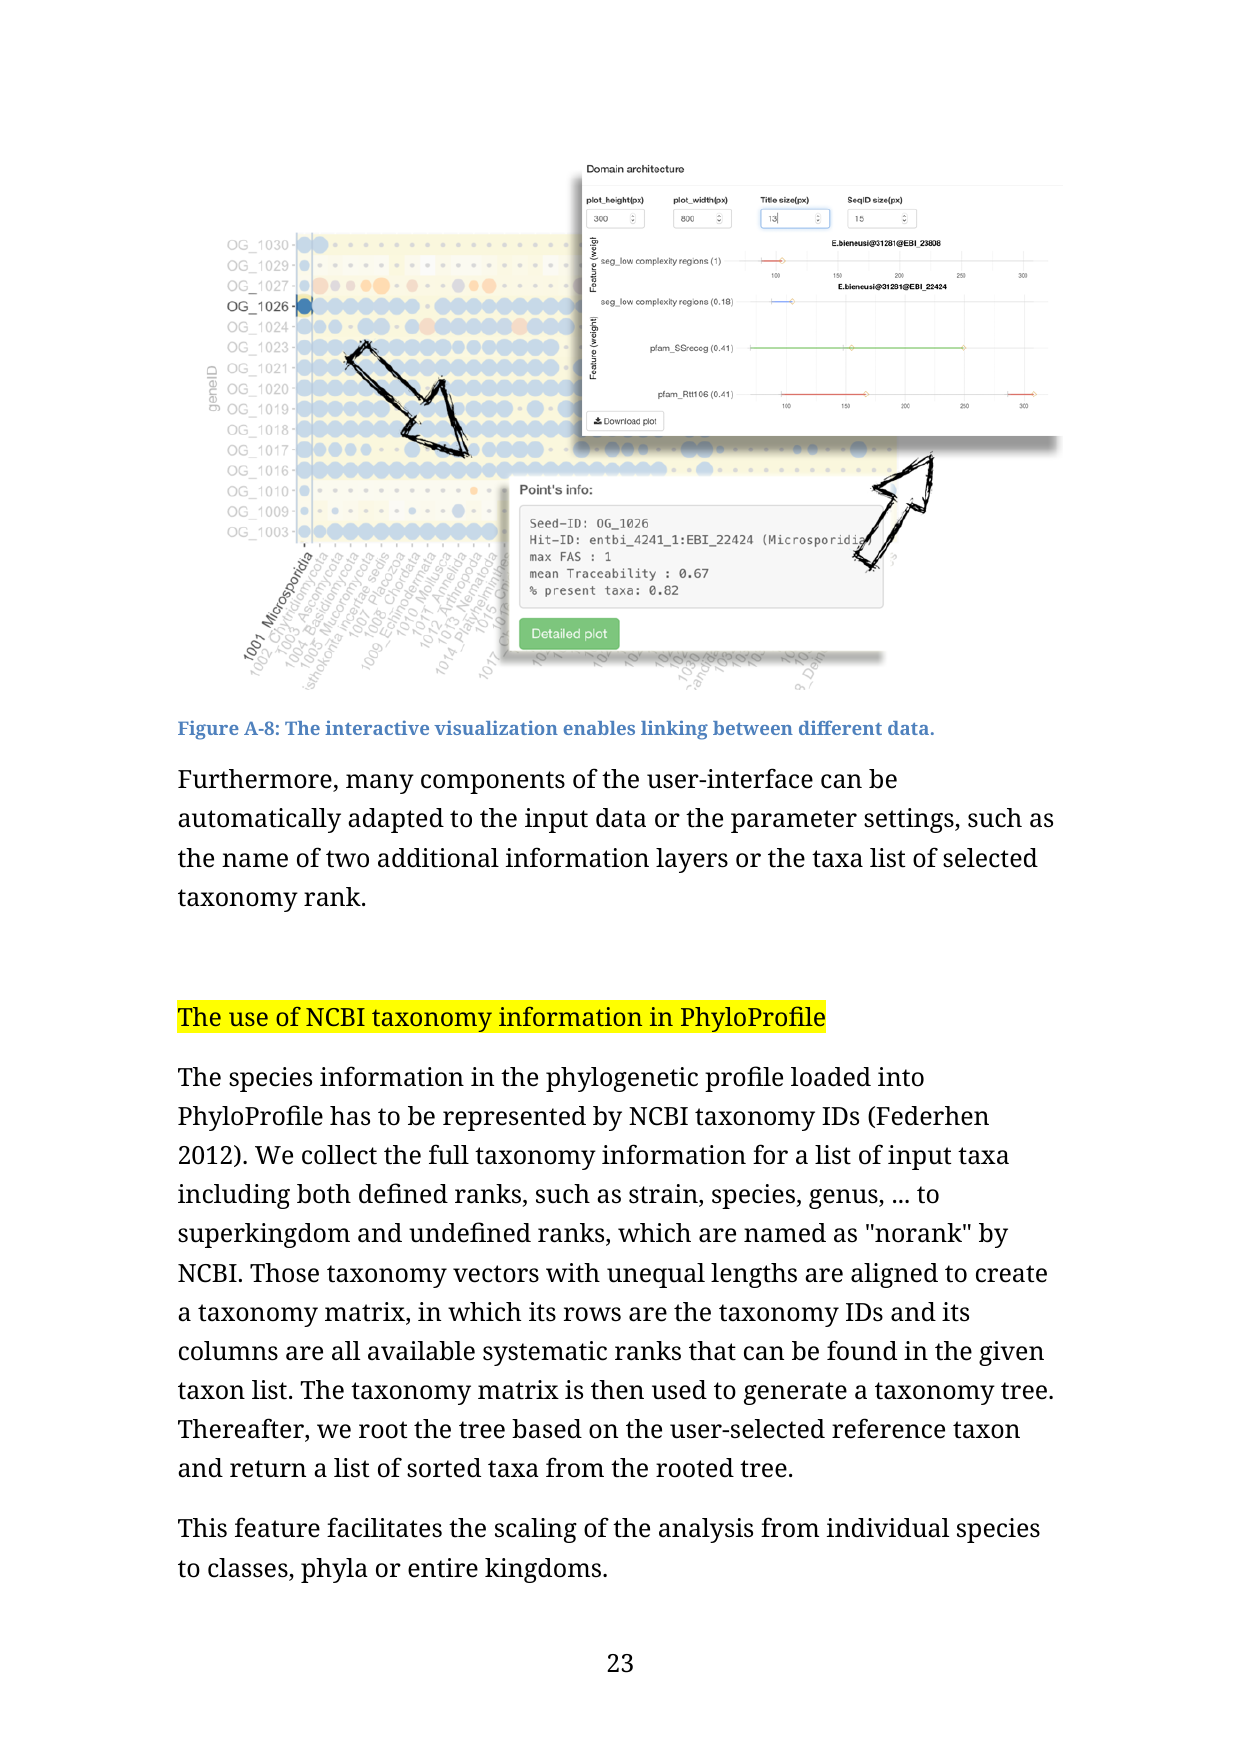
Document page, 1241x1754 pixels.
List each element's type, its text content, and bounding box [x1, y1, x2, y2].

picture [177, 147, 1063, 690]
text Furthermore, many components of the user-interface can be automatically adapted to the input data or the parameter settings, such as the name of two additional information layers or the taxa list of selected taxonomy rank. [177, 762, 1063, 913]
text Figure A-8: The interactive visualization enables linking between different data. [177, 716, 1063, 741]
text This feature facilitates the scaling of the analysis from individual species to classes, phyla or entire kingdoms. [177, 1511, 1063, 1584]
text The species information in the phylogenetic profile loaded into PhyloProfile has to be represented by NCBI taxonomy IDs (Federhen 2012). We collect the full taxonomy information for a list of input taxa including both defined ranks, such as strain, species, genus, ... to superkingdom and undefined ranks, which are named as "norank" by NCBI. Those taxonomy vectors with unequal lengths are aligned to create a taxonomy matrix, in which its rows are the taxonomy IDs and its columns are all available systematic ranks that can be found in the given taxon list. The taxonomy matrix is then used to generate a taxonomy tree. Thereafter, we root the tree based on the user-selected reference taxon and return a list of sorted taxa from the rooted tree. [177, 1059, 1063, 1485]
text The use of NCBI taxonomy information in PhyloProfile [177, 999, 1063, 1033]
